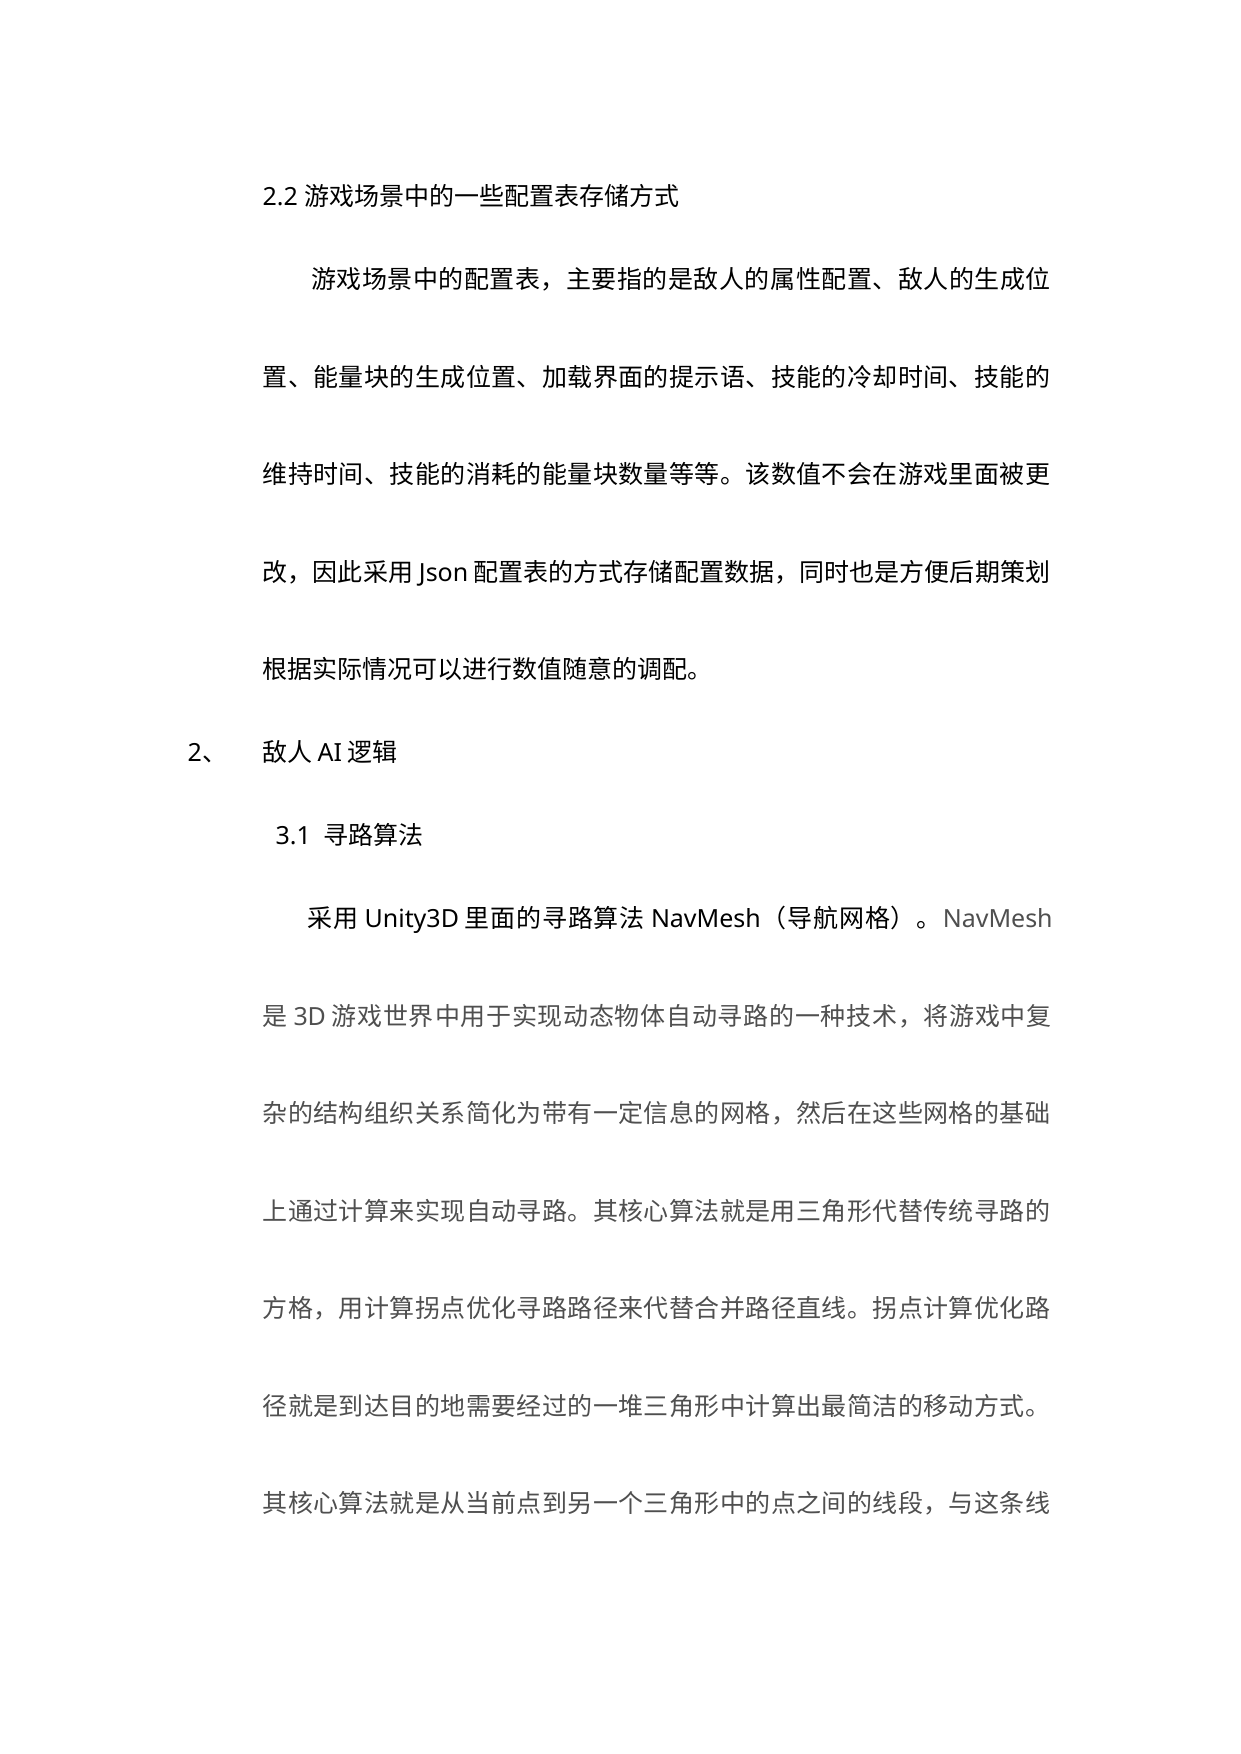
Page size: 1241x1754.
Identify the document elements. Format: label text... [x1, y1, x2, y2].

list 游戏场景中的配置表，主要指的是敌人的属性配置、敌人的生成位置、能量块的生成位置、加载界面的提示语、技能的冷却时间、技能的维持时间、技能的消耗的能量块数量等等。该数值不会在游戏里面被更改，因此采用Json配置表的方式存储配置数据，同时也是方便后期策划根据实际情况可以进行数值随意的调配。 [262, 245, 1053, 700]
list 3.1 寻路算法 [262, 801, 1053, 866]
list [262, 884, 1053, 1534]
list 2.2 游戏场景中的一些配置表存储方式 [262, 162, 1053, 227]
list 敌人AI逻辑 [187, 718, 1053, 783]
